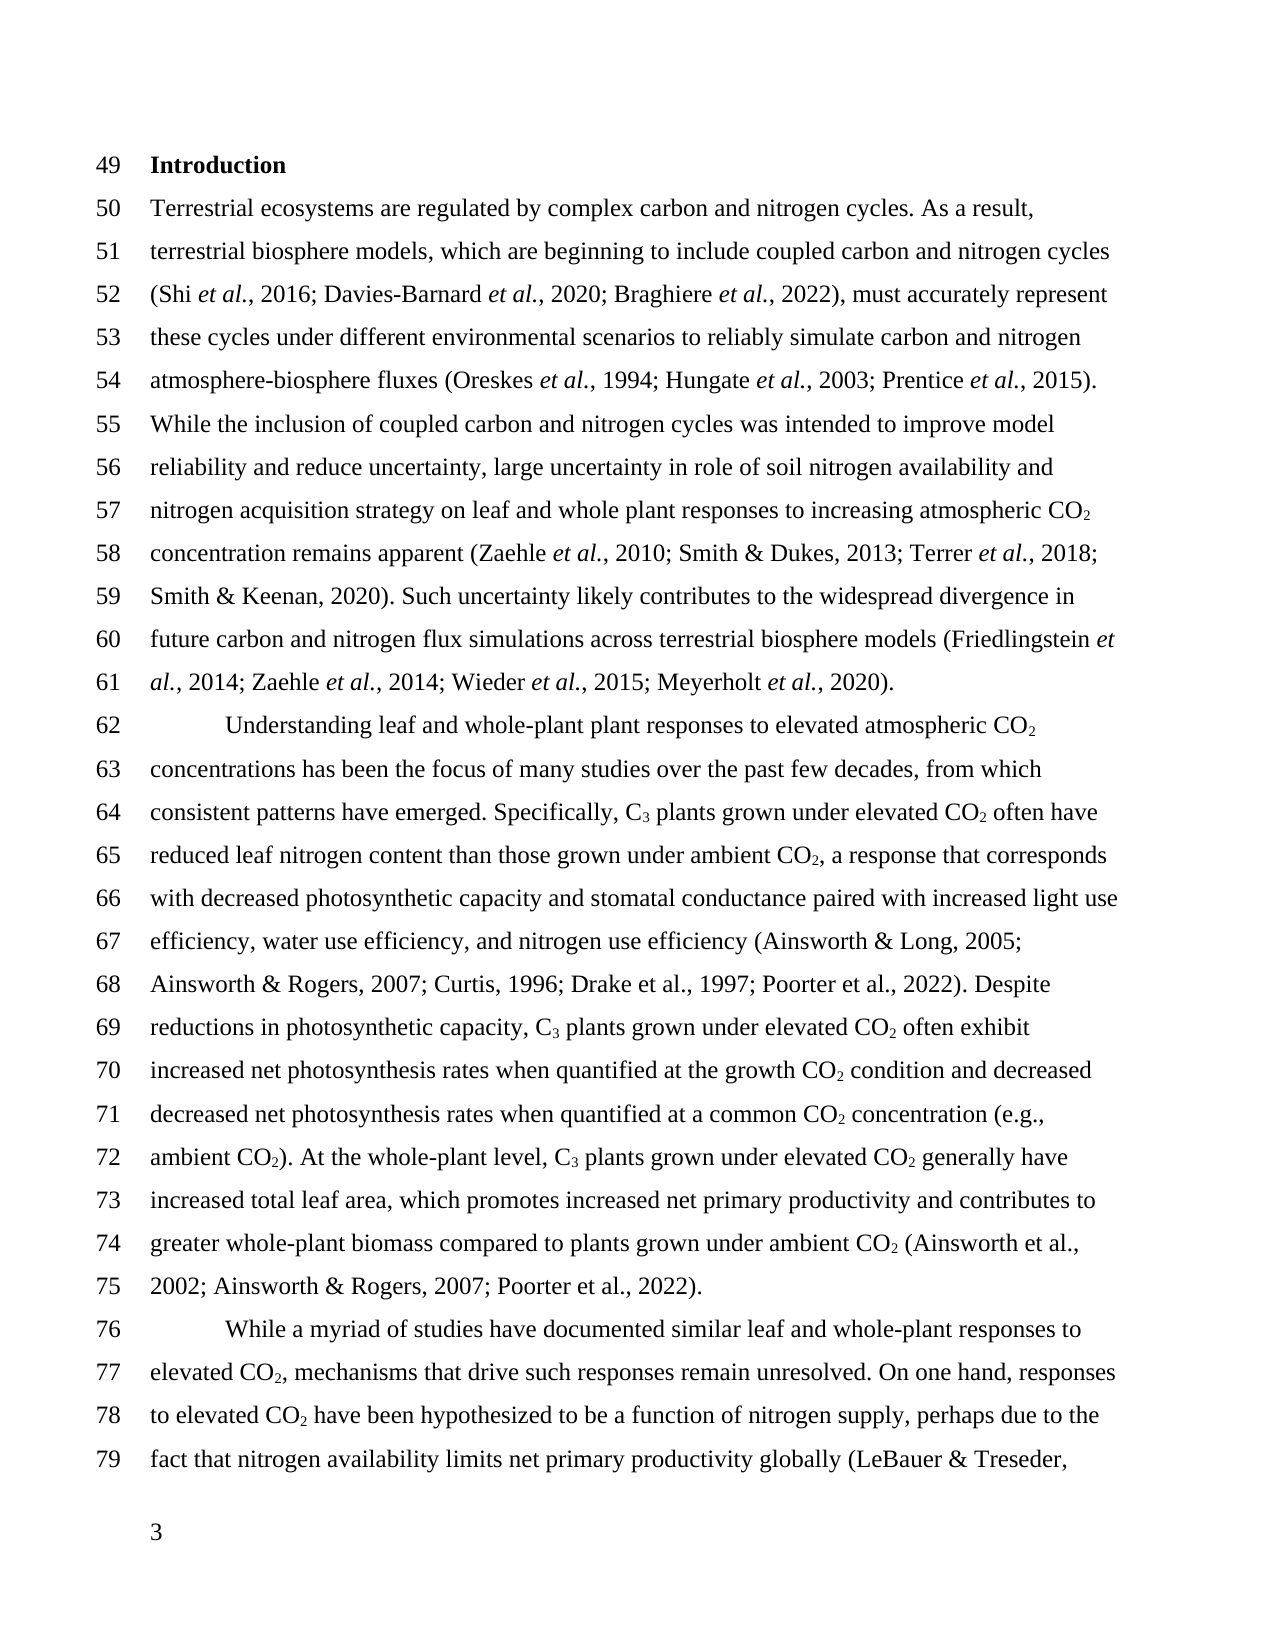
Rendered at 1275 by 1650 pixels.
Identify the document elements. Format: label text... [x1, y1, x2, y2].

text Understanding leaf and whole-plant plant responses to elevated atmospheric CO2 concentrations has been the focus of many studies over the past few decades, from which consistent patterns have emerged. Specifically, C3 plants grown under elevated CO2 often have reduced leaf nitrogen content than those grown under ambient CO2, a response that corresponds with decreased photosynthetic capacity and stomatal conductance paired with increased light use efficiency, water use efficiency, and nitrogen use efficiency . Despite reductions in photosynthetic capacity, C3 plants grown under elevated CO2 often exhibit increased net photosynthesis rates when quantified at the growth CO2 condition and decreased decreased net photosynthesis rates when quantified at a common CO2 concentration (e.g., ambient CO2). At the whole-plant level, C3 plants grown under elevated CO2 generally have increased total leaf area, which promotes increased net primary productivity and contributes to greater whole-plant biomass compared to plants grown under ambient CO2 . [150, 711, 1125, 1300]
text Terrestrial ecosystems are regulated by complex carbon and nitrogen cycles. As a result, terrestrial biosphere models, which are beginning to include coupled carbon and nitrogen cycles (Shi et al., 2016; Davies-Barnard et al., 2020; Braghiere et al., 2022), must accurately represent these cycles under different environmental scenarios to reliably simulate carbon and nitrogen atmosphere-biosphere fluxes (Oreskes et al., 1994; Hungate et al., 2003; Prentice et al., 2015). While the inclusion of coupled carbon and nitrogen cycles was intended to improve model reliability and reduce uncertainty, large uncertainty in role of soil nitrogen availability and nitrogen acquisition strategy on leaf and whole plant responses to increasing atmospheric CO2 concentration remains apparent (Zaehle et al., 2010; Smith & Dukes, 2013; Terrer et al., 2018; Smith & Keenan, 2020). Such uncertainty likely contributes to the widespread divergence in future carbon and nitrogen flux simulations across terrestrial biosphere models (Friedlingstein et al., 2014; Zaehle et al., 2014; Wieder et al., 2015; Meyerholt et al., 2020). [150, 193, 1125, 696]
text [150, 1314, 1125, 1472]
text Introduction [150, 150, 1125, 179]
